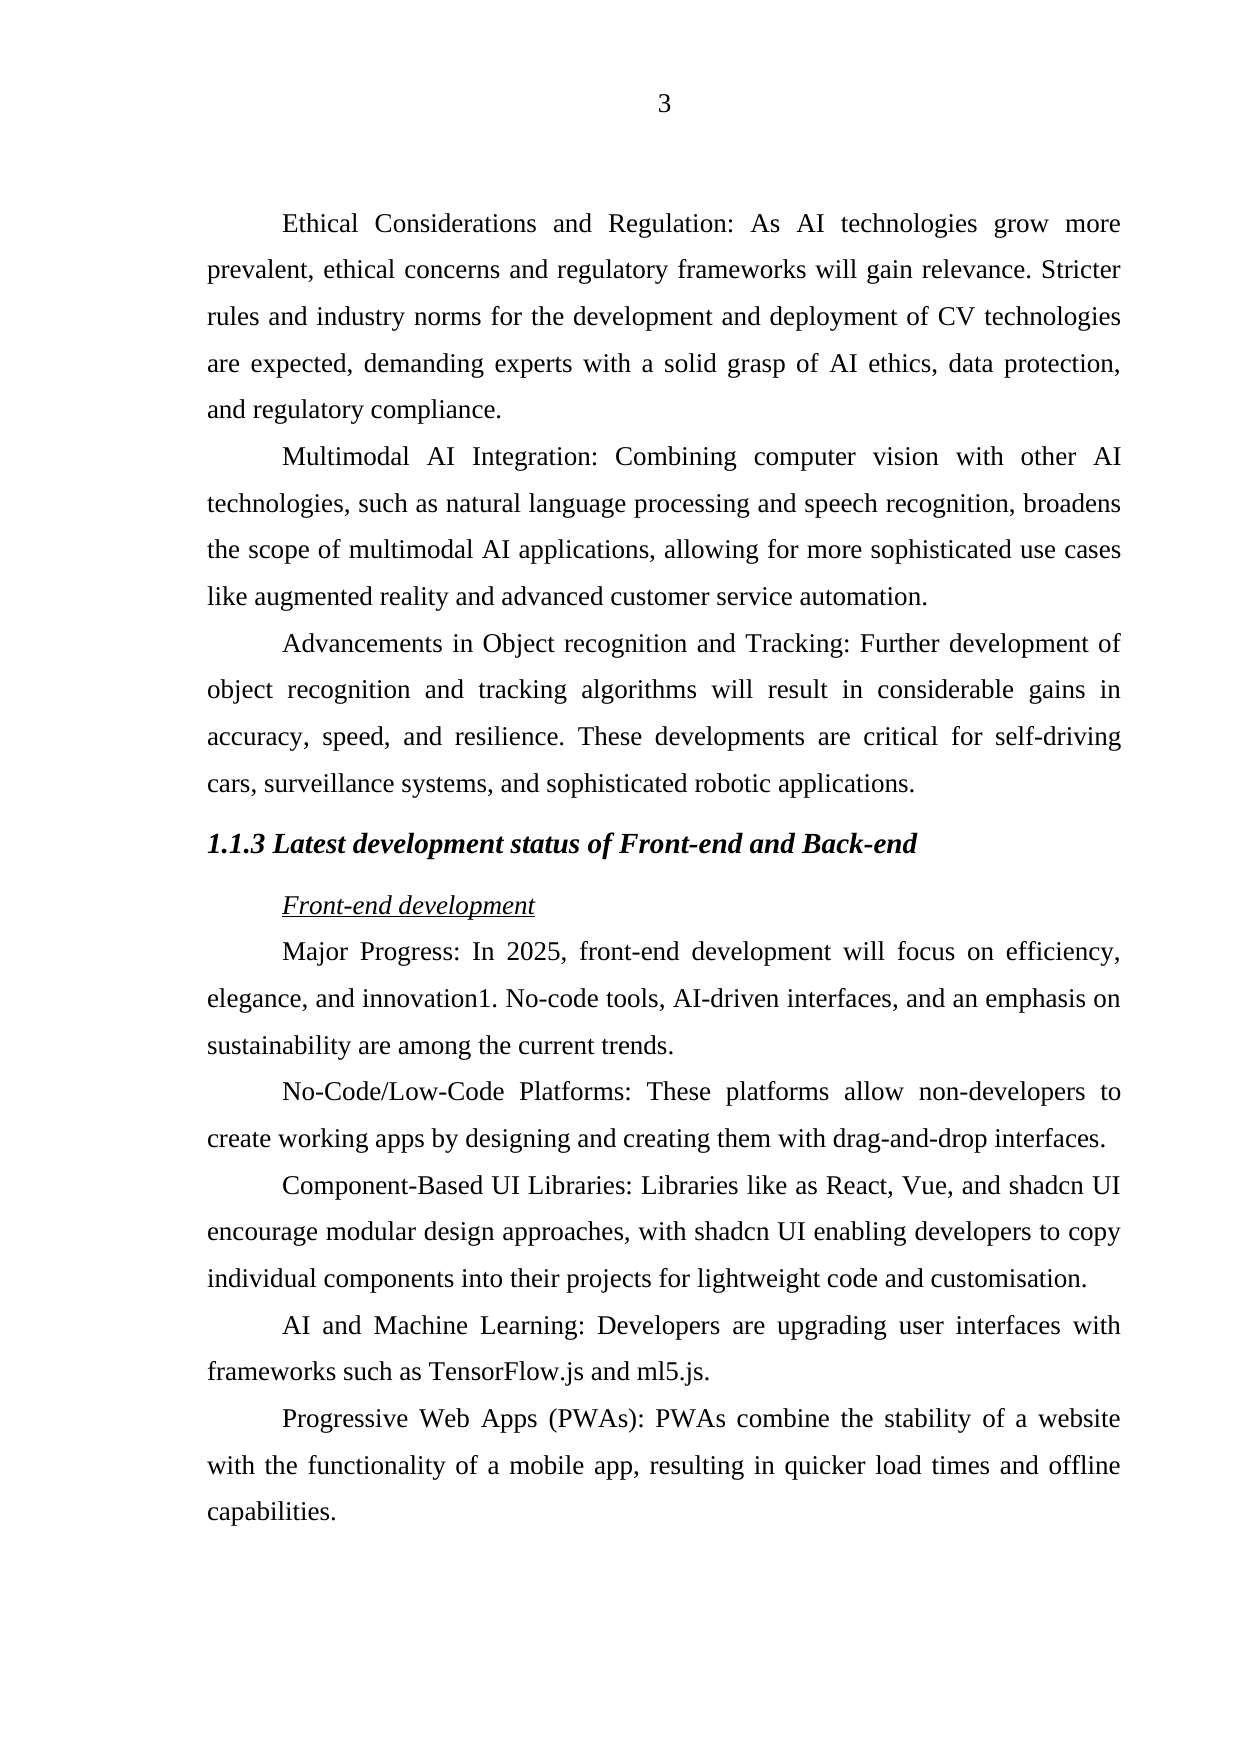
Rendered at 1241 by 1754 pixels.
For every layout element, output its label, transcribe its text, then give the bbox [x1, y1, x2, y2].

text AI and Machine Learning: Developers are upgrading user interfaces with frameworks such as TensorFlow.js and ml5.js. [207, 1309, 1122, 1387]
text Progressive Web Apps (PWAs): PWAs combine the stability of a website with the functionality of a mobile app, resulting in quicker load times and offline capabilities. [207, 1402, 1122, 1527]
text Component-Based UI Libraries: Libraries like as React, Vue, and shadcn UI encourage modular design approaches, with shadcn UI enabling developers to copy individual components into their projects for lightweight code and customisation. [207, 1169, 1122, 1293]
subtitle Latest development status of Front-end and Back-end [207, 826, 1122, 859]
text No-Code/Low-Code Platforms: These platforms allow non-developers to create working apps by designing and creating them with drag-and-drop interfaces. [207, 1075, 1122, 1153]
text Front-end development [207, 889, 1122, 920]
text Major Progress: In 2025, front-end development will focus on efficiency, elegance, and innovation1. No-code tools, AI-driven interfaces, and an emphasis on sustainability are among the current trends. [207, 935, 1122, 1060]
text Multimodal AI Integration: Combining computer vision with other AI technologies, such as natural language processing and speech recognition, broadens the scope of multimodal AI applications, allowing for more sophisticated use cases like augmented reality and advanced customer service automation. [207, 440, 1122, 611]
text Ethical Considerations and Regulation: As AI technologies grow more prevalent, ethical concerns and regulatory frameworks will gain relevance. Stricter rules and industry norms for the development and deployment of CV technologies are expected, demanding experts with a solid grasp of AI ethics, data protection, and regulatory compliance. [207, 207, 1122, 424]
text Advancements in Object recognition and Tracking: Further development of object recognition and tracking algorithms will result in considerable gains in accuracy, speed, and resilience. These developments are critical for self-driving cars, surveillance systems, and sophisticated robotic applications. [207, 627, 1122, 798]
